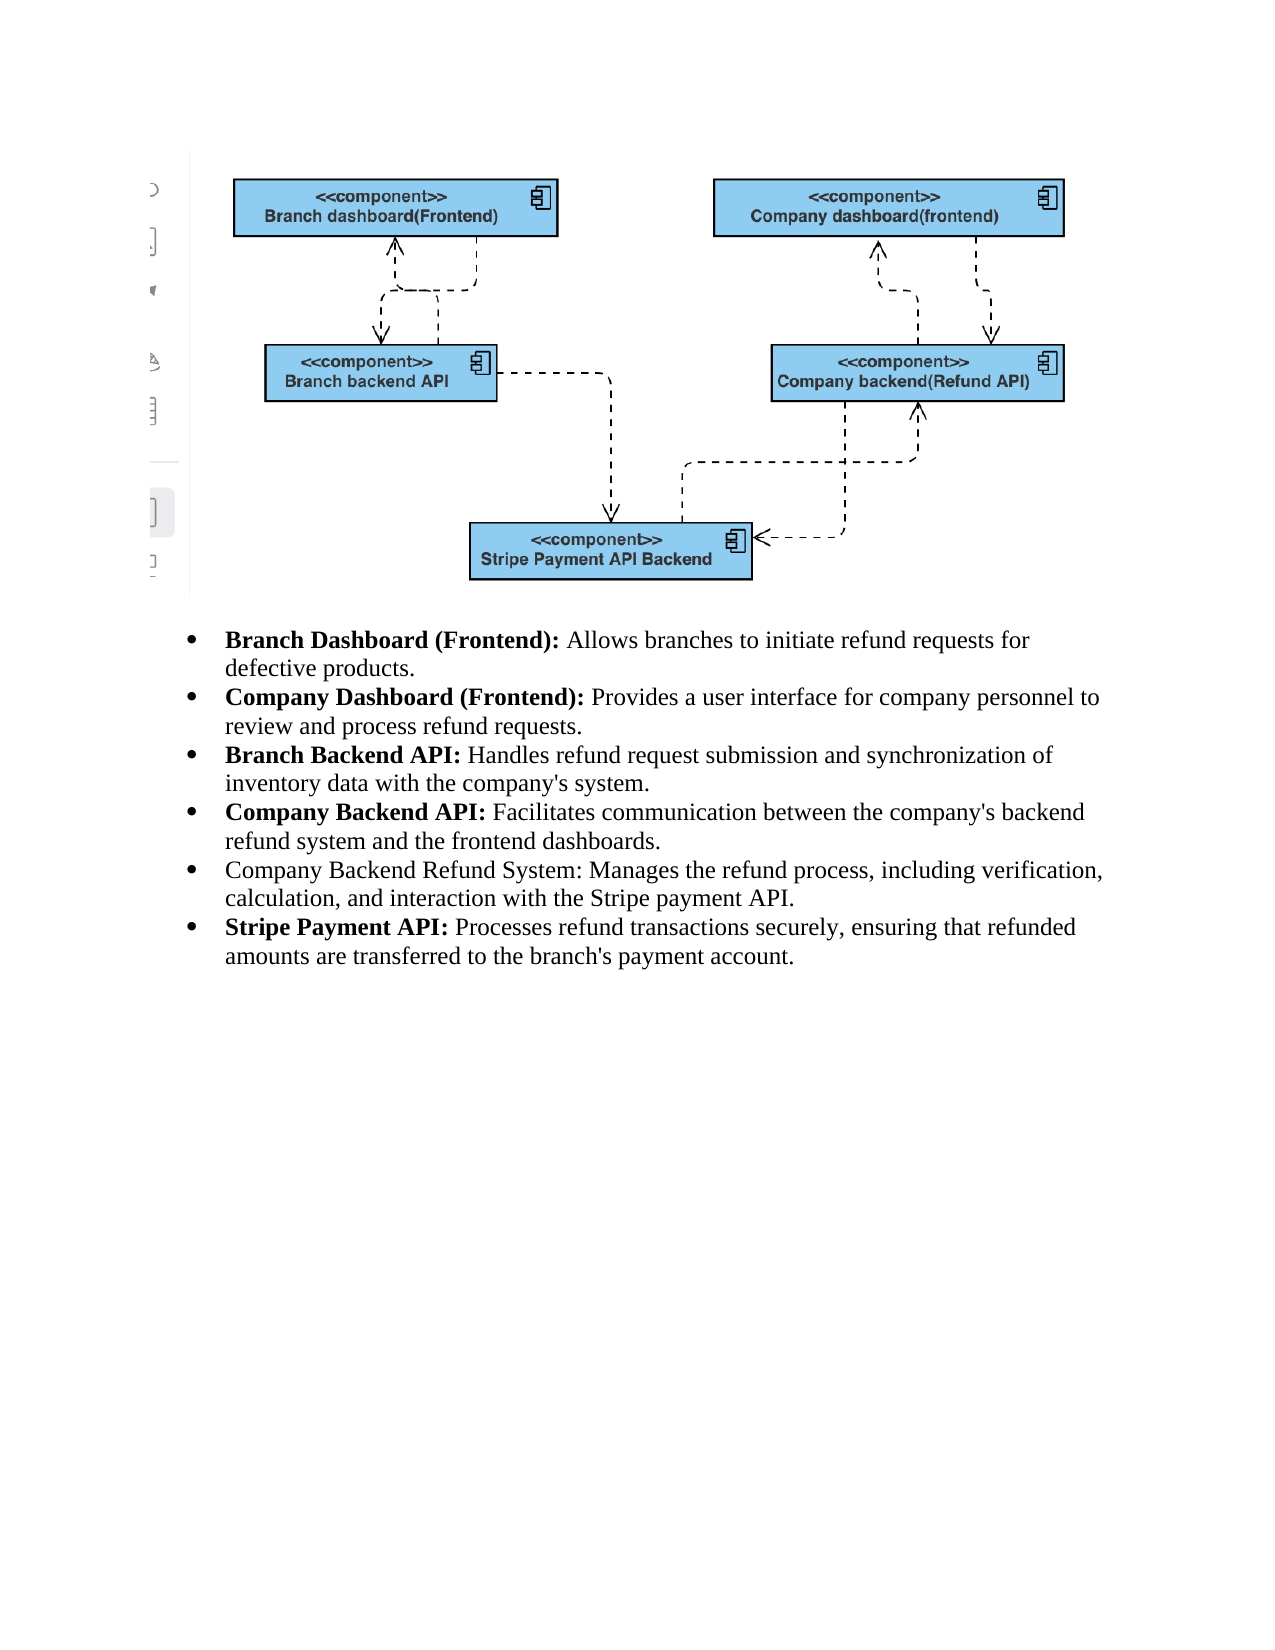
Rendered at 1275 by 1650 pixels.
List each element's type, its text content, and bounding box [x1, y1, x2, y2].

list Branch Dashboard (Frontend): Allows branches to initiate refund requests for defective products. [187, 625, 1125, 682]
list Company Dashboard (Frontend): Provides a user interface for company personnel to review and process refund requests. [187, 682, 1125, 740]
list Company Backend API: Facilitates communication between the company's backend refund system and the frontend dashboards. [187, 797, 1125, 855]
list Stripe Payment API: Processes refund transactions securely, ensuring that refunded amounts are transferred to the branch's payment account. [187, 912, 1125, 970]
list Branch Backend API: Handles refund request submission and synchronization of inventory data with the company's system. [187, 740, 1125, 797]
picture [150, 150, 1125, 596]
list Company Backend Refund System: Manages the refund process, including verification, calculation, and interaction with the Stripe payment API. [187, 855, 1125, 912]
